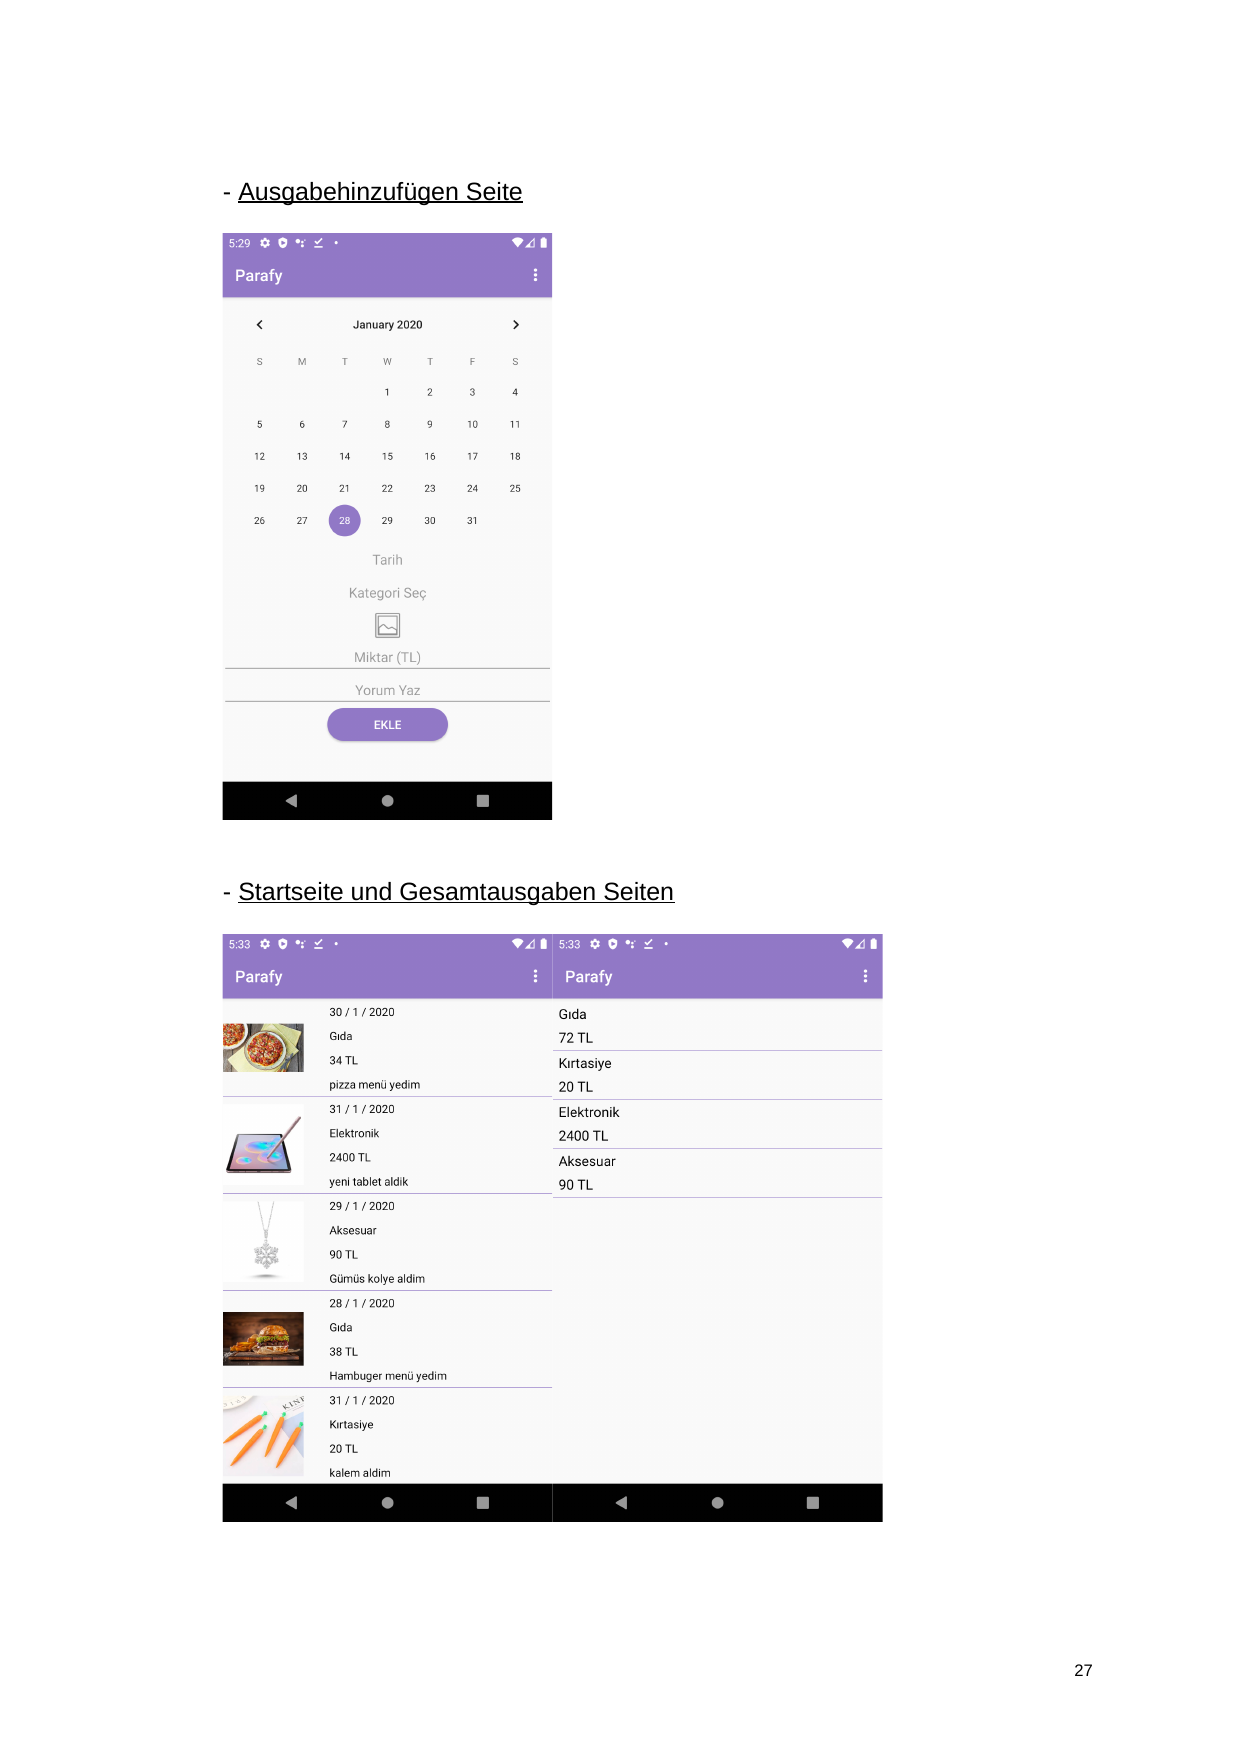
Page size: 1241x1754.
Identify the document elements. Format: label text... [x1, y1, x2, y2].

picture [222, 934, 883, 1522]
text - Startseite und Gesamtausgaben Seiten [148, 877, 1092, 906]
picture [222, 233, 553, 820]
text - Ausgabehinzufügen Seite [148, 176, 1092, 205]
